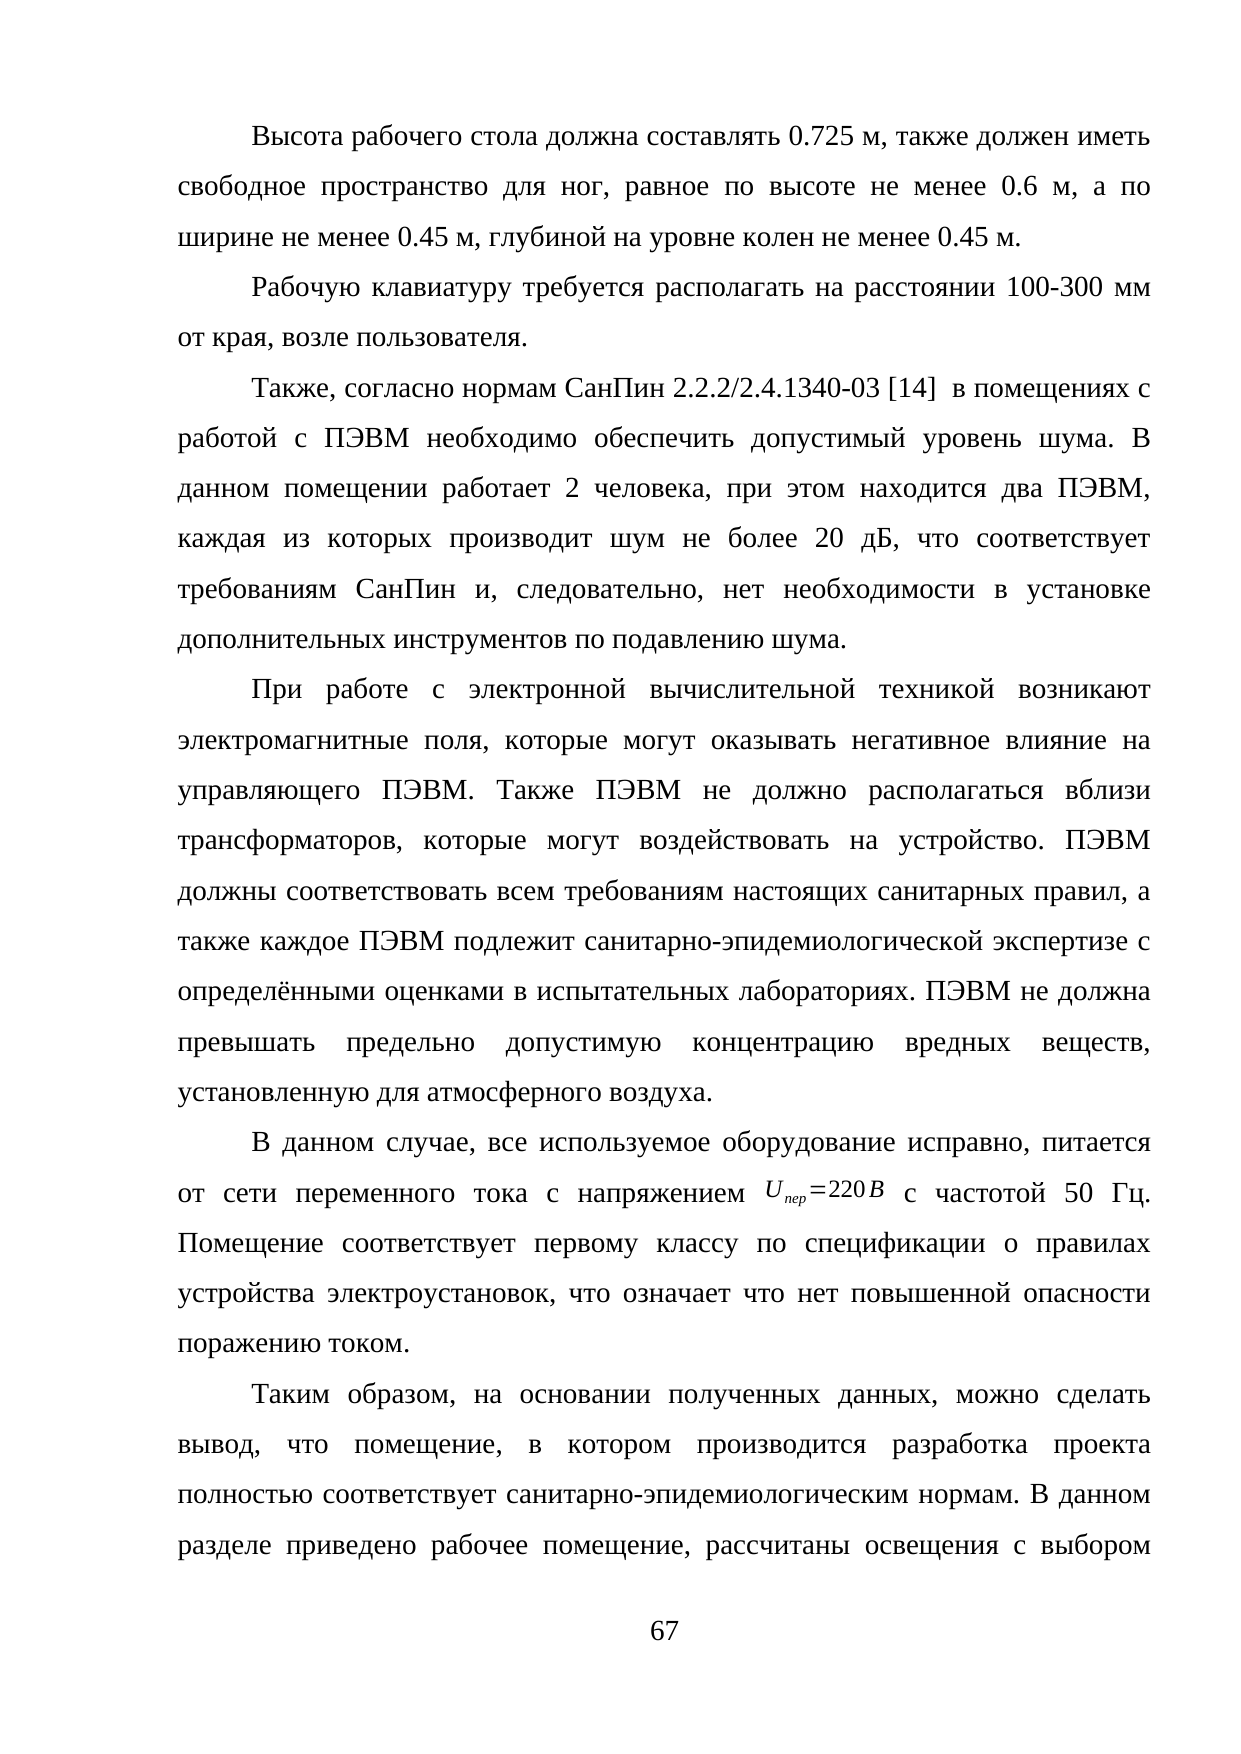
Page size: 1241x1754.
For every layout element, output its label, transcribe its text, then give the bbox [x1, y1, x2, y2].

text Высота рабочего стола должна составлять 0.725 м, также должен иметь свободное пространство для ног, равное по высоте не менее 0.6 м, а по ширине не менее 0.45 м, глубиной на уровне колен не менее 0.45 м. [177, 118, 1152, 252]
text При работе с электронной вычислительной техникой возникают электромагнитные поля, которые могут оказывать негативное влияние на управляющего ПЭВМ. Также ПЭВМ не должно располагаться вблизи трансформаторов, которые могут воздействовать на устройство. ПЭВМ должны соответствовать всем требованиям настоящих санитарных правил, а также каждое ПЭВМ подлежит санитарно-эпидемиологической экспертизе с определёнными оценками в испытательных лабораториях. ПЭВМ не должна превышать предельно допустимую концентрацию вредных веществ, установленную для атмосферного воздуха. [177, 672, 1152, 1108]
text В данном случае, все используемое оборудование исправно, питается от сети переменного тока с напряжением с частотой 50 Гц. Помещение соответствует первому классу по спецификации о правилах устройства электроустановок, что означает что нет повышенной опасности поражению током. [177, 1124, 1152, 1359]
text Рабочую клавиатуру требуется располагать на расстоянии 100-300 мм от края, возле пользователя. [177, 269, 1152, 353]
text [177, 1376, 1152, 1560]
text Также, согласно нормам СанПин 2.2.2/2.4.1340-03 [14] в помещениях с работой с ПЭВМ необходимо обеспечить допустимый уровень шума. В данном помещении работает 2 человека, при этом находится два ПЭВМ, каждая из которых производит шум не более 20 дБ, что соответствует требованиям СанПин и, следовательно, нет необходимости в установке дополнительных инструментов по подавлению шума. [177, 370, 1152, 655]
